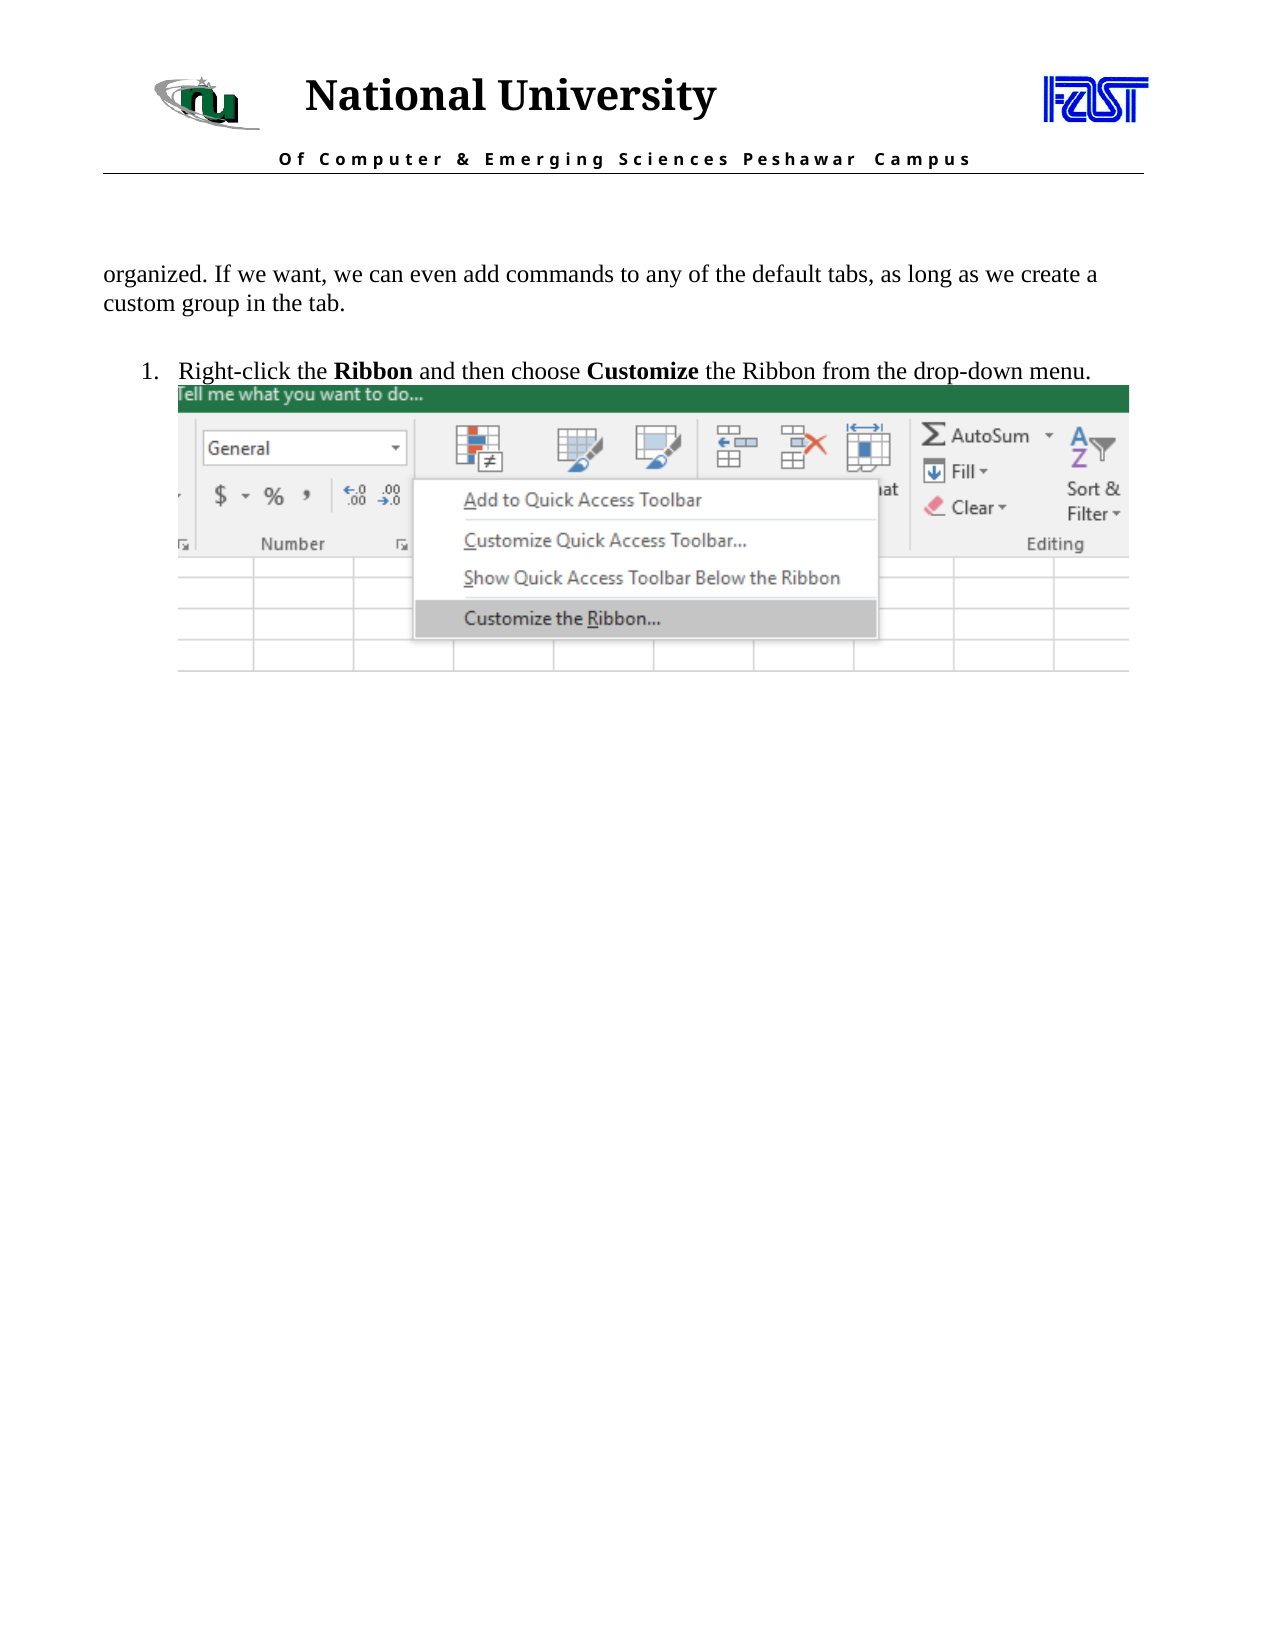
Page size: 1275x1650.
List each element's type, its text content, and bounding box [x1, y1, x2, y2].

picture [178, 385, 1130, 672]
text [103, 259, 1144, 317]
picture [153, 68, 260, 130]
picture [1036, 75, 1152, 124]
